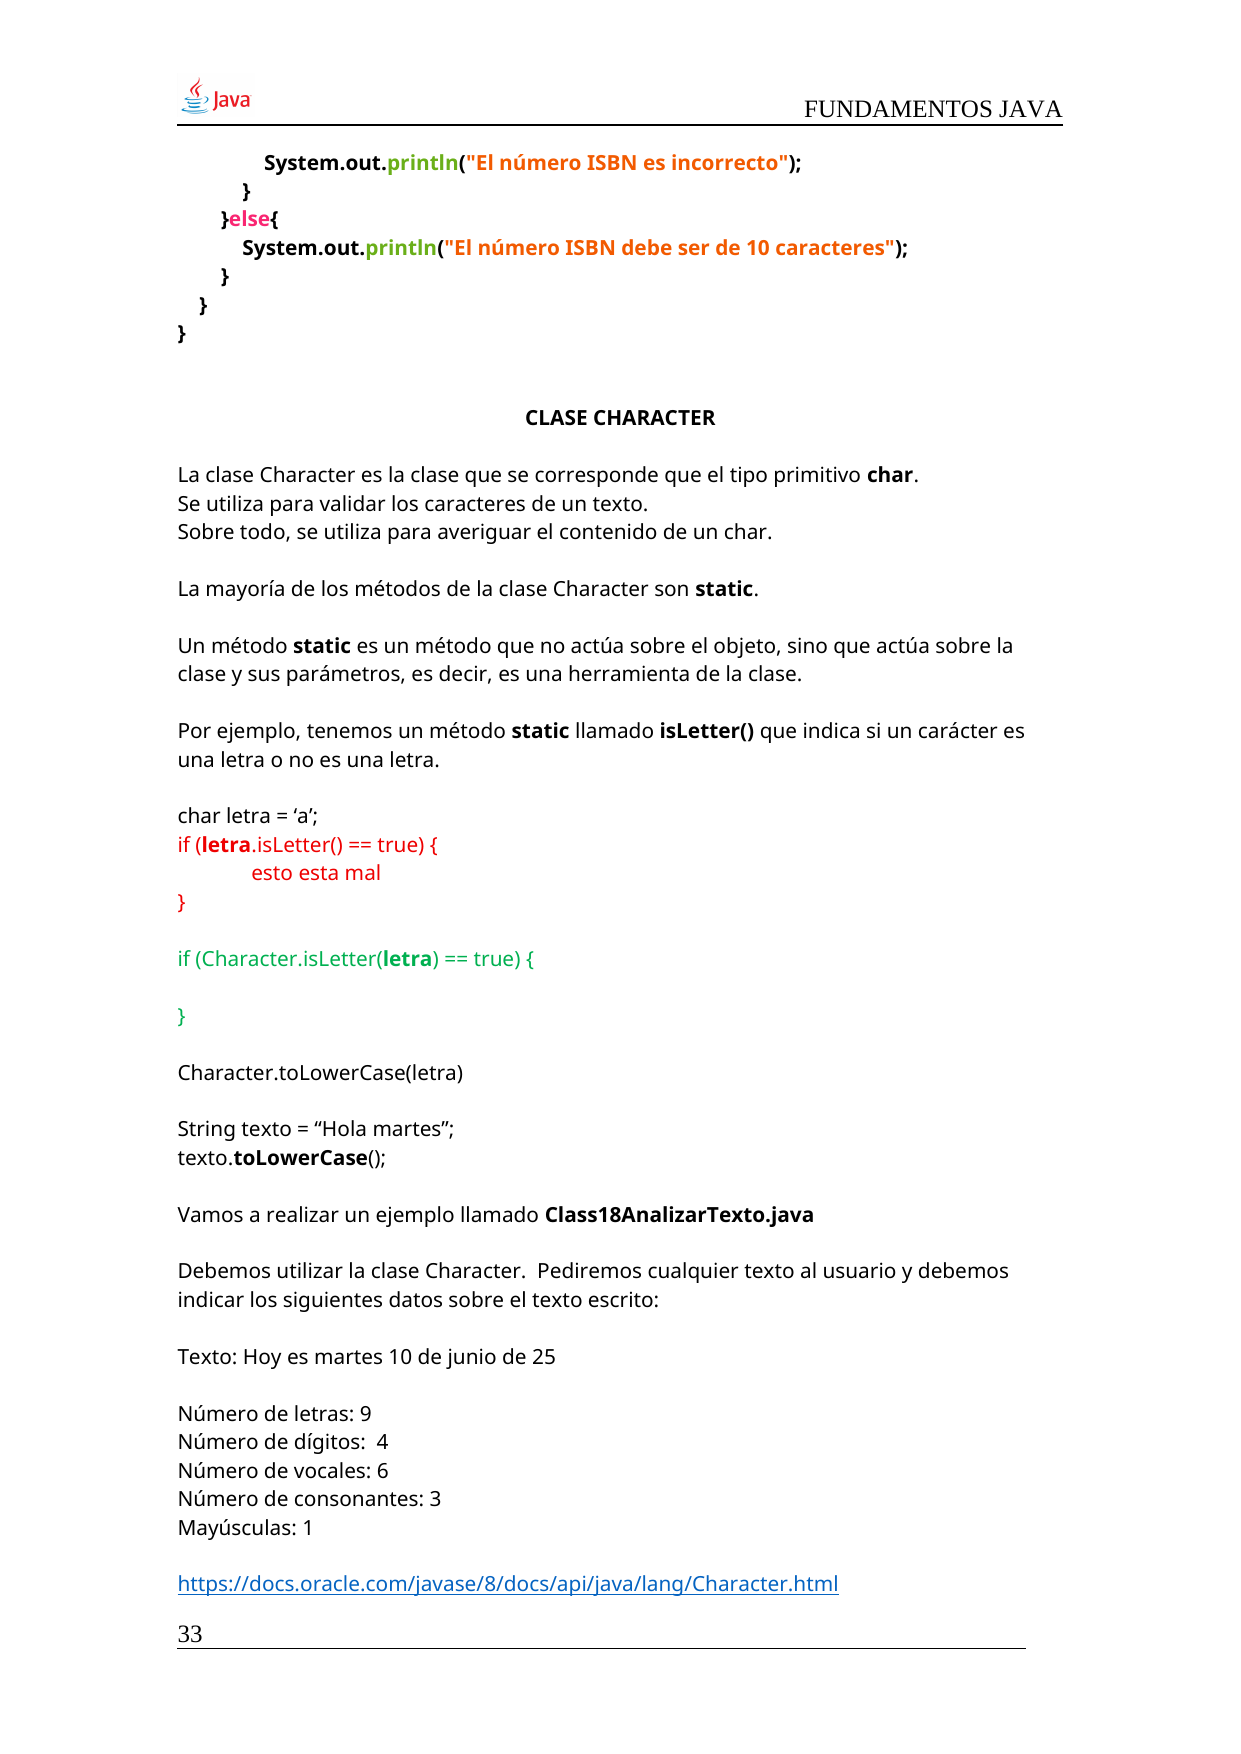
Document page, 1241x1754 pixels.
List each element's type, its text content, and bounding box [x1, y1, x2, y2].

text char letra = ‘a’; [177, 802, 1063, 830]
text } [177, 290, 1063, 318]
text if (Character.isLetter(letra) == true) { [177, 944, 1063, 972]
text texto.toLowerCase(); [177, 1143, 1063, 1171]
text System.out.println("El número ISBN debe ser de 10 caracteres"); [177, 233, 1063, 261]
text } [177, 887, 1063, 915]
text La clase Character es la clase que se corresponde que el tipo primitivo char. [177, 460, 1063, 489]
text System.out.println("El número ISBN es incorrecto"); [177, 148, 1063, 176]
text } [177, 176, 1063, 204]
text Sobre todo, se utiliza para averiguar el contenido de un char. [177, 517, 1063, 546]
text Número de consonantes: 3 [177, 1484, 1063, 1513]
text Se utiliza para validar los caracteres de un texto. [177, 489, 1063, 517]
text Un método static es un método que no actúa sobre el objeto, sino que actúa sobre la clase y sus parámetros, es decir, es una herramienta de la clase. [177, 631, 1063, 688]
text La mayoría de los métodos de la clase Character son static. [177, 574, 1063, 603]
text Texto: Hoy es martes 10 de junio de 25 [177, 1342, 1063, 1370]
text Vamos a realizar un ejemplo llamado Class18AnalizarTexto.java [177, 1200, 1063, 1228]
picture [177, 73, 255, 117]
text Número de letras: 9 [177, 1399, 1063, 1427]
text https://docs.oracle.com/javase/8/docs/api/java/lang/Character.html [177, 1569, 1063, 1598]
text } [177, 318, 1063, 347]
text } [177, 1001, 1063, 1029]
text Character.toLowerCase(letra) [177, 1058, 1063, 1086]
text String texto = “Hola martes”; [177, 1114, 1063, 1143]
text Mayúsculas: 1 [177, 1513, 1063, 1541]
text Debemos utilizar la clase Character. Pediremos cualquier texto al usuario y debemos indicar los siguientes datos sobre el texto escrito: [177, 1257, 1063, 1313]
text if (letra.isLetter() == true) { [177, 830, 1063, 858]
text Por ejemplo, tenemos un método static llamado isLetter() que indica si un carácter es una letra o no es una letra. [177, 716, 1063, 773]
text } [177, 261, 1063, 290]
text CLASE CHARACTER [177, 403, 1063, 432]
text }else{ [177, 204, 1063, 233]
text Número de dígitos: 4 [177, 1427, 1063, 1456]
text esto esta mal [177, 858, 1063, 887]
text Número de vocales: 6 [177, 1456, 1063, 1484]
